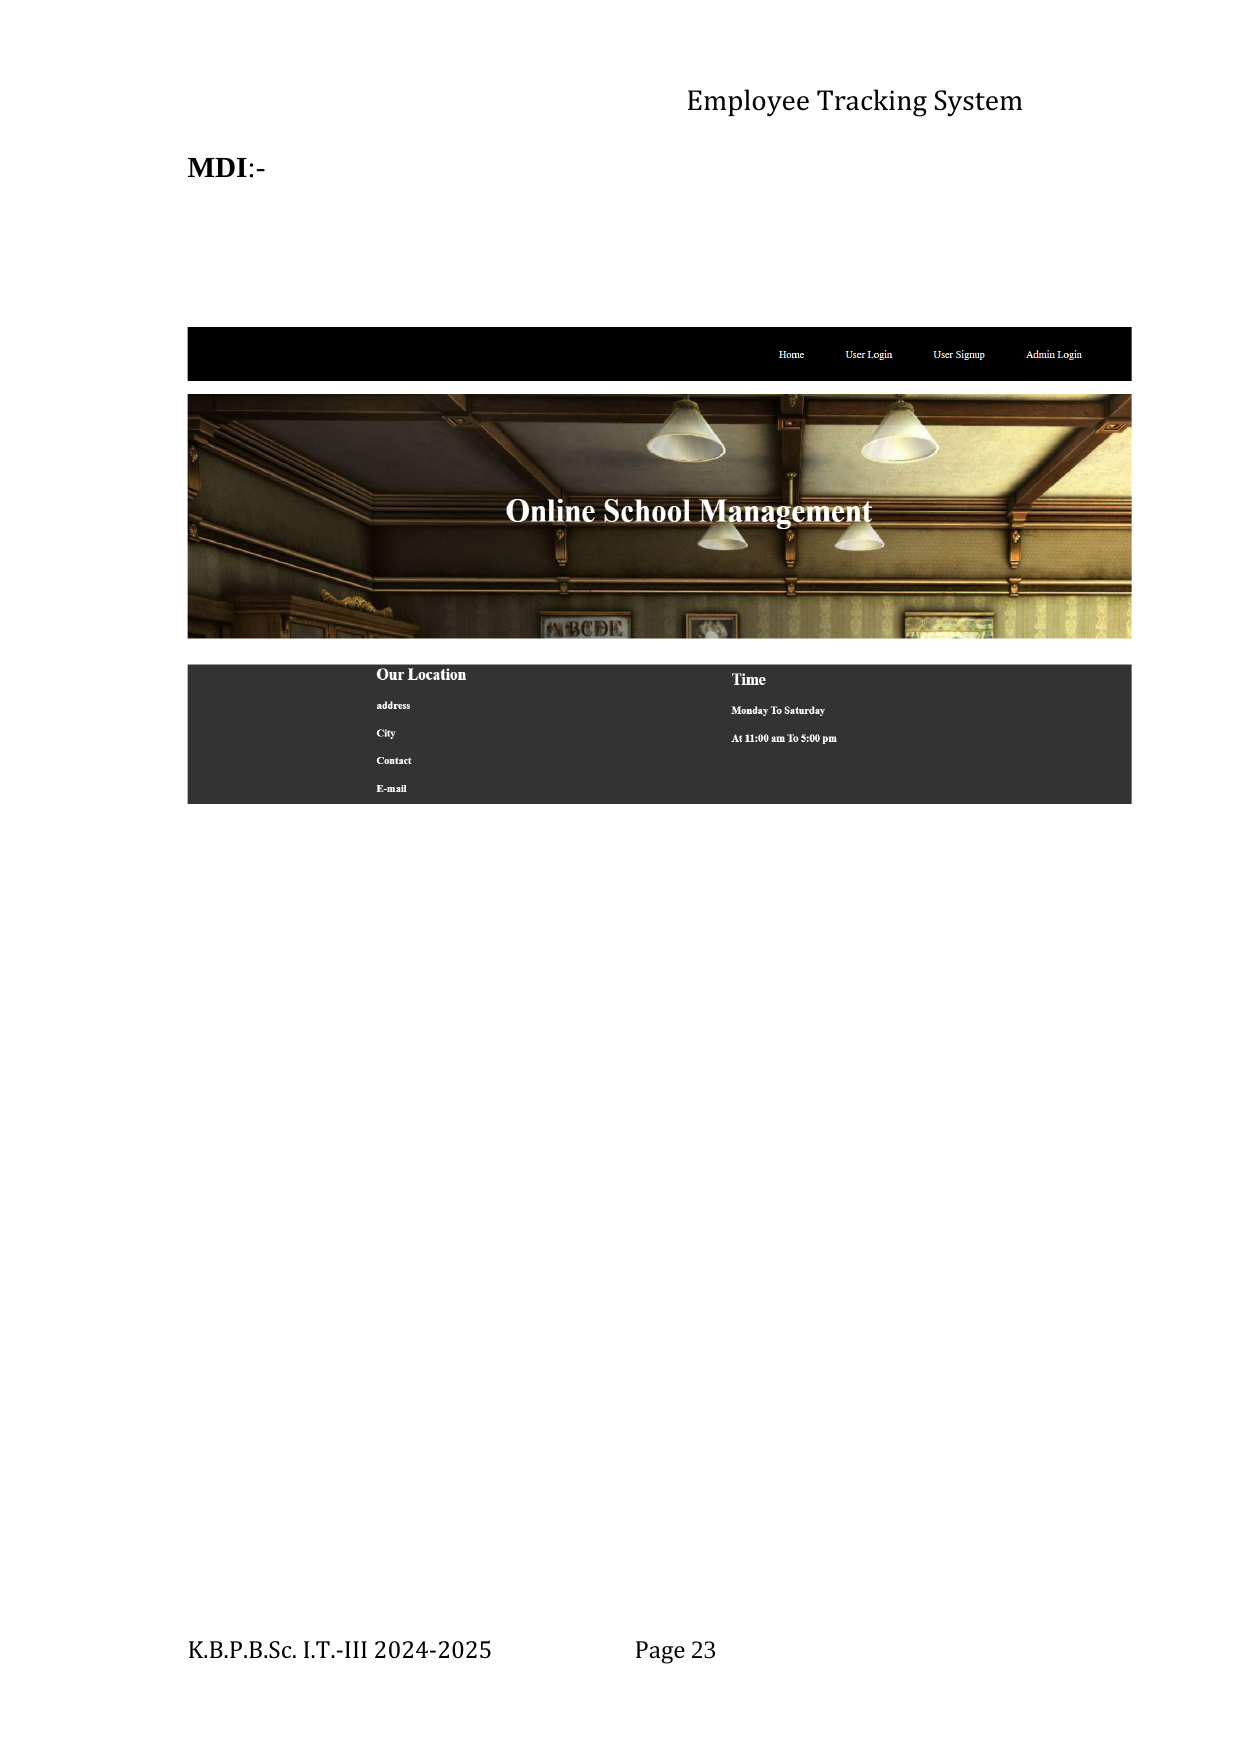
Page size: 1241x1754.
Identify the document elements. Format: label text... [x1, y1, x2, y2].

picture [187, 327, 1132, 804]
text MDI:- [187, 150, 1090, 183]
